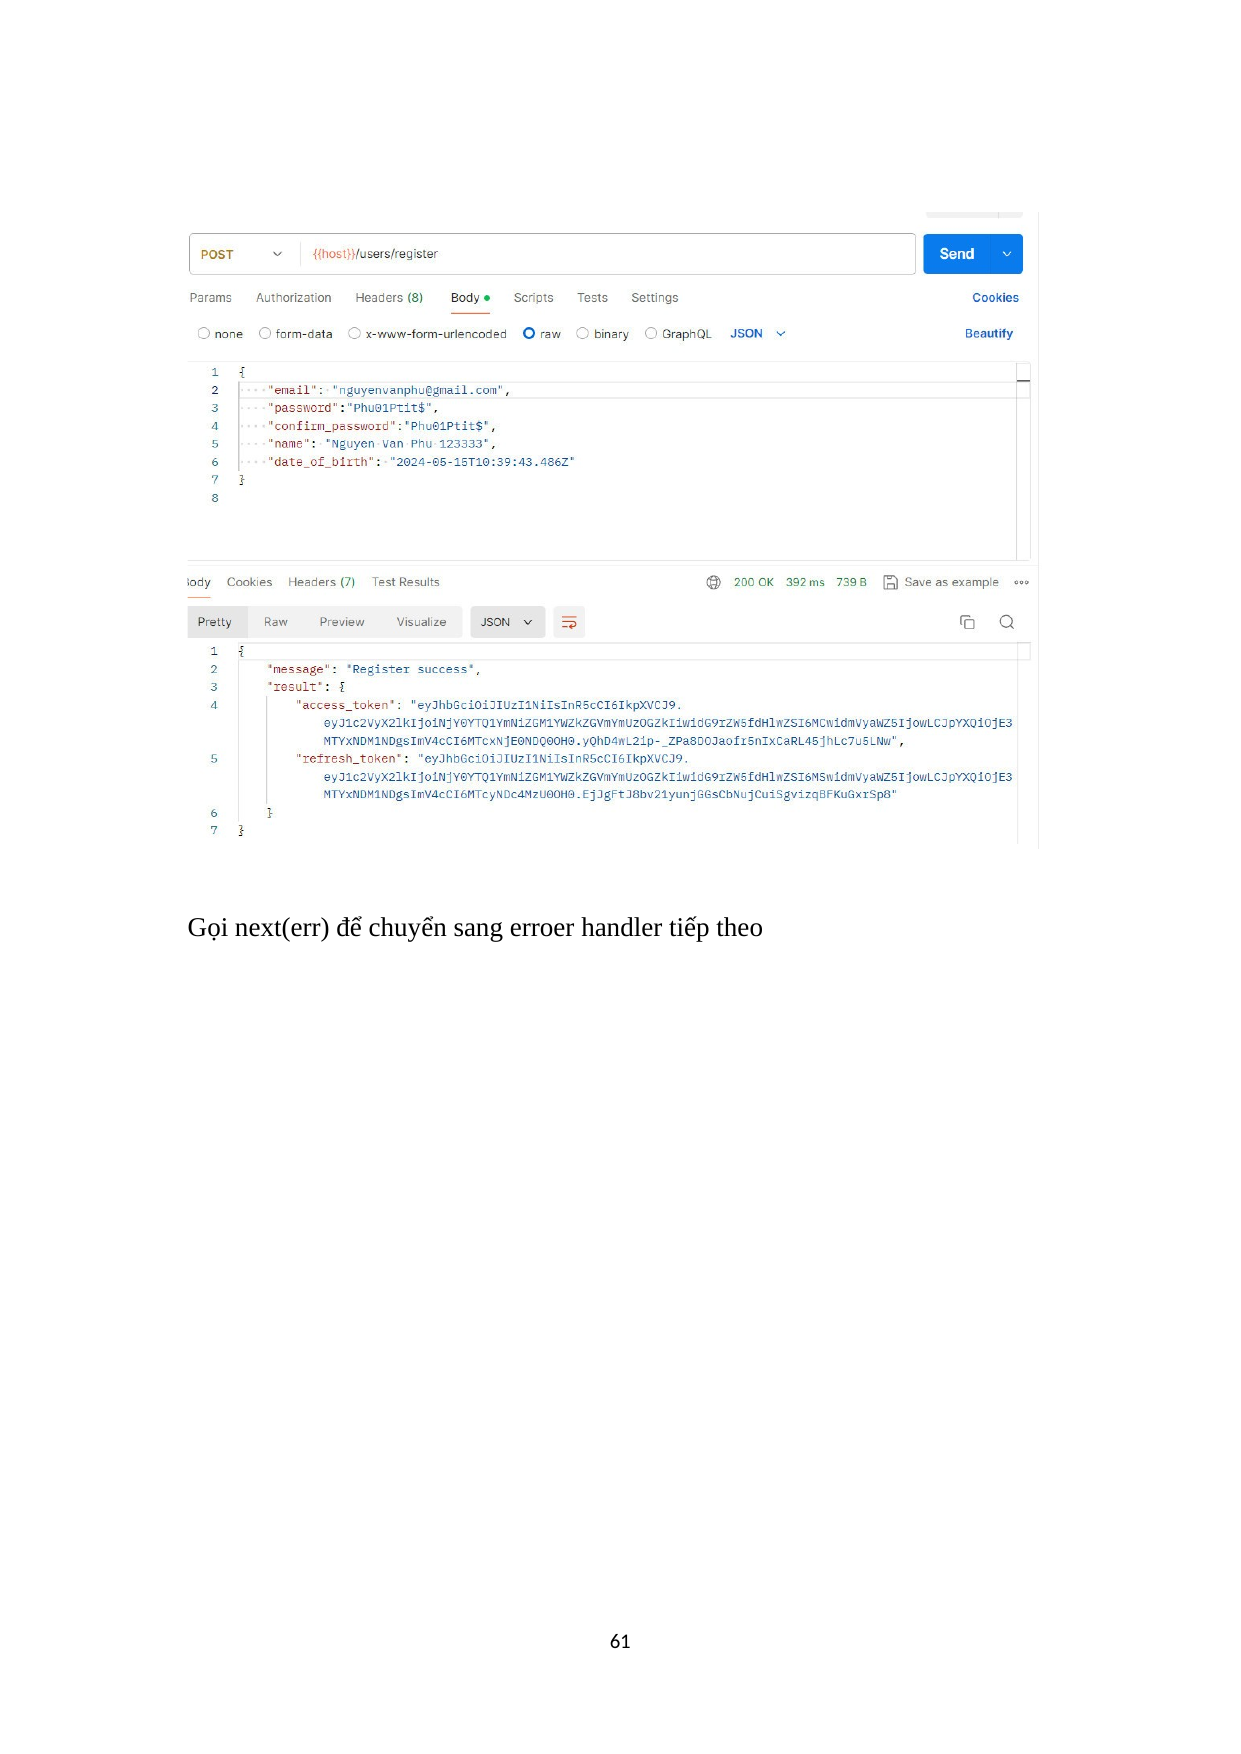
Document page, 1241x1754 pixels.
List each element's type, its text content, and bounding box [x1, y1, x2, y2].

text Gọi next(err) để chuyển sang erroer handler tiếp theo [187, 911, 1053, 942]
picture [187, 212, 1053, 849]
